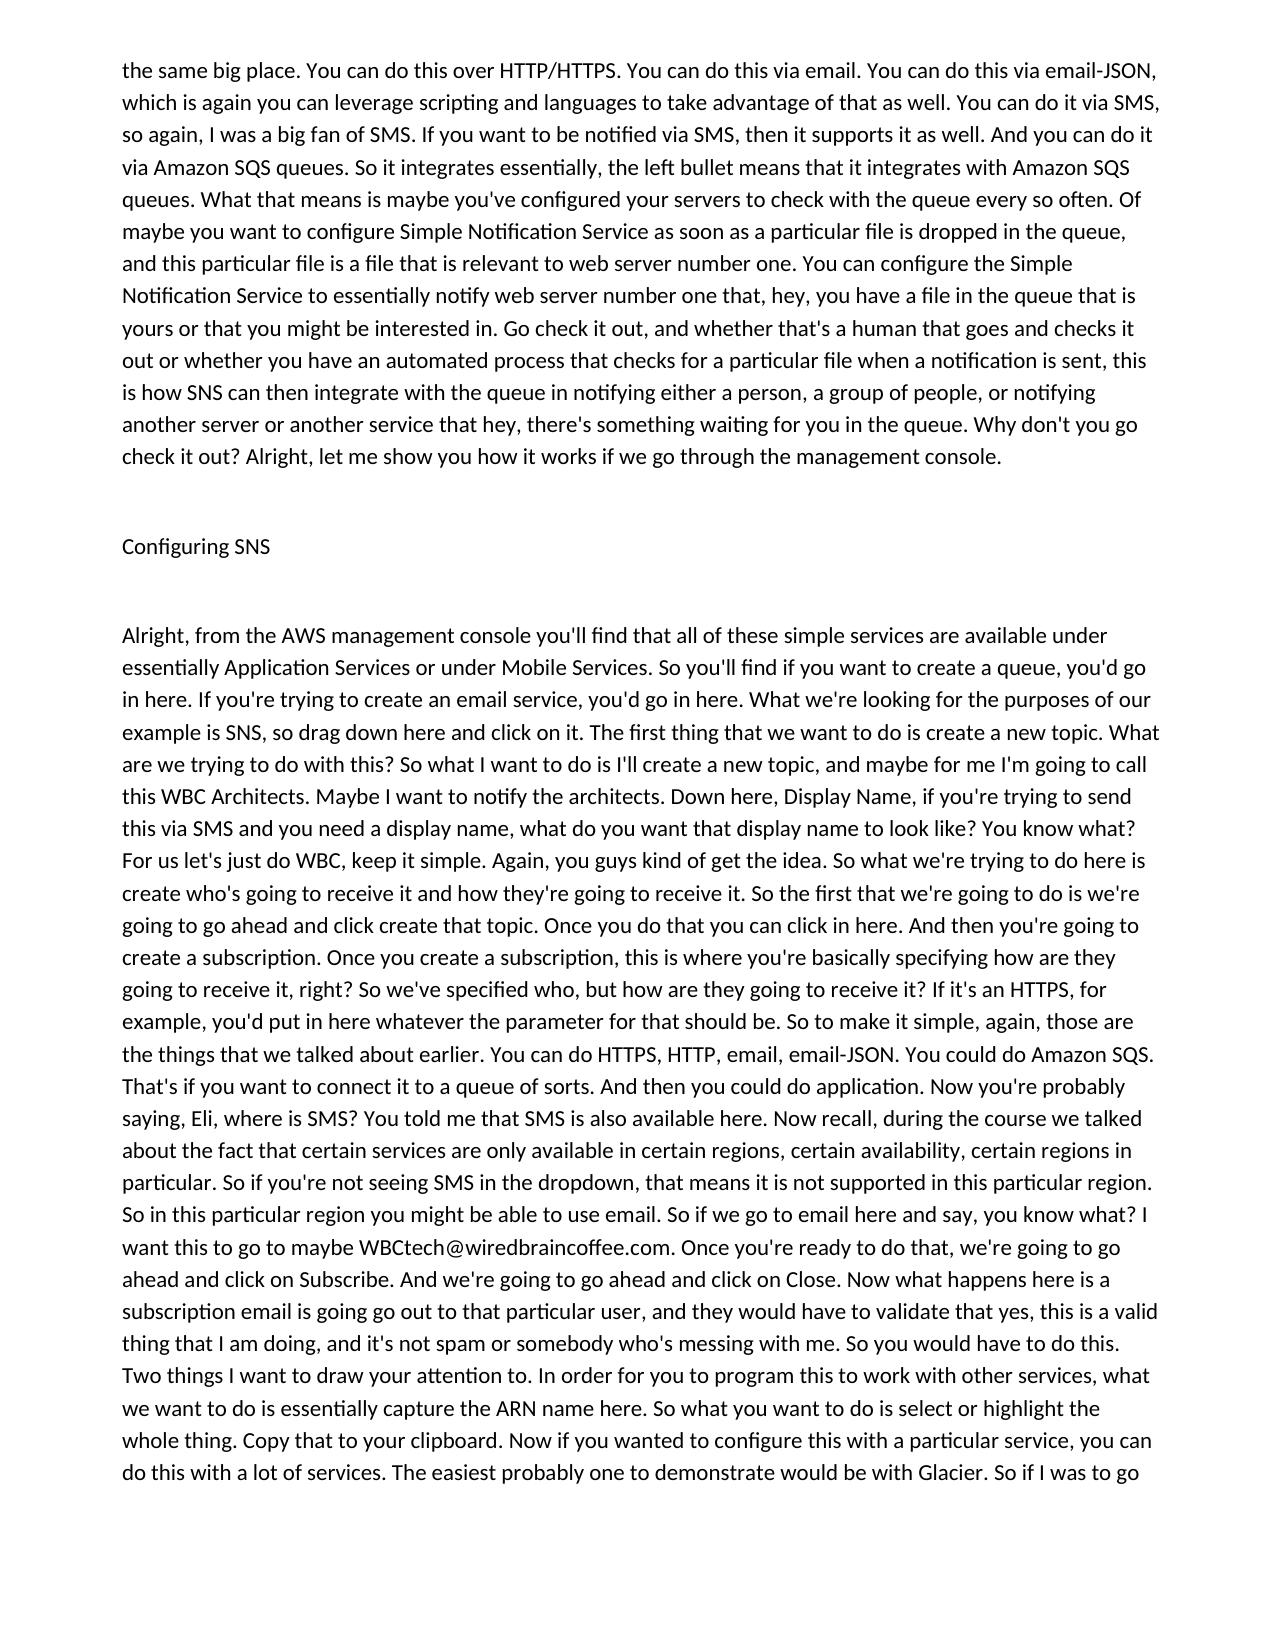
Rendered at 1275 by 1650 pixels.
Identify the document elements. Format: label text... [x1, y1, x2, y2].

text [122, 56, 1162, 471]
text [122, 621, 1162, 1486]
text Configuring SNS [122, 532, 1162, 560]
